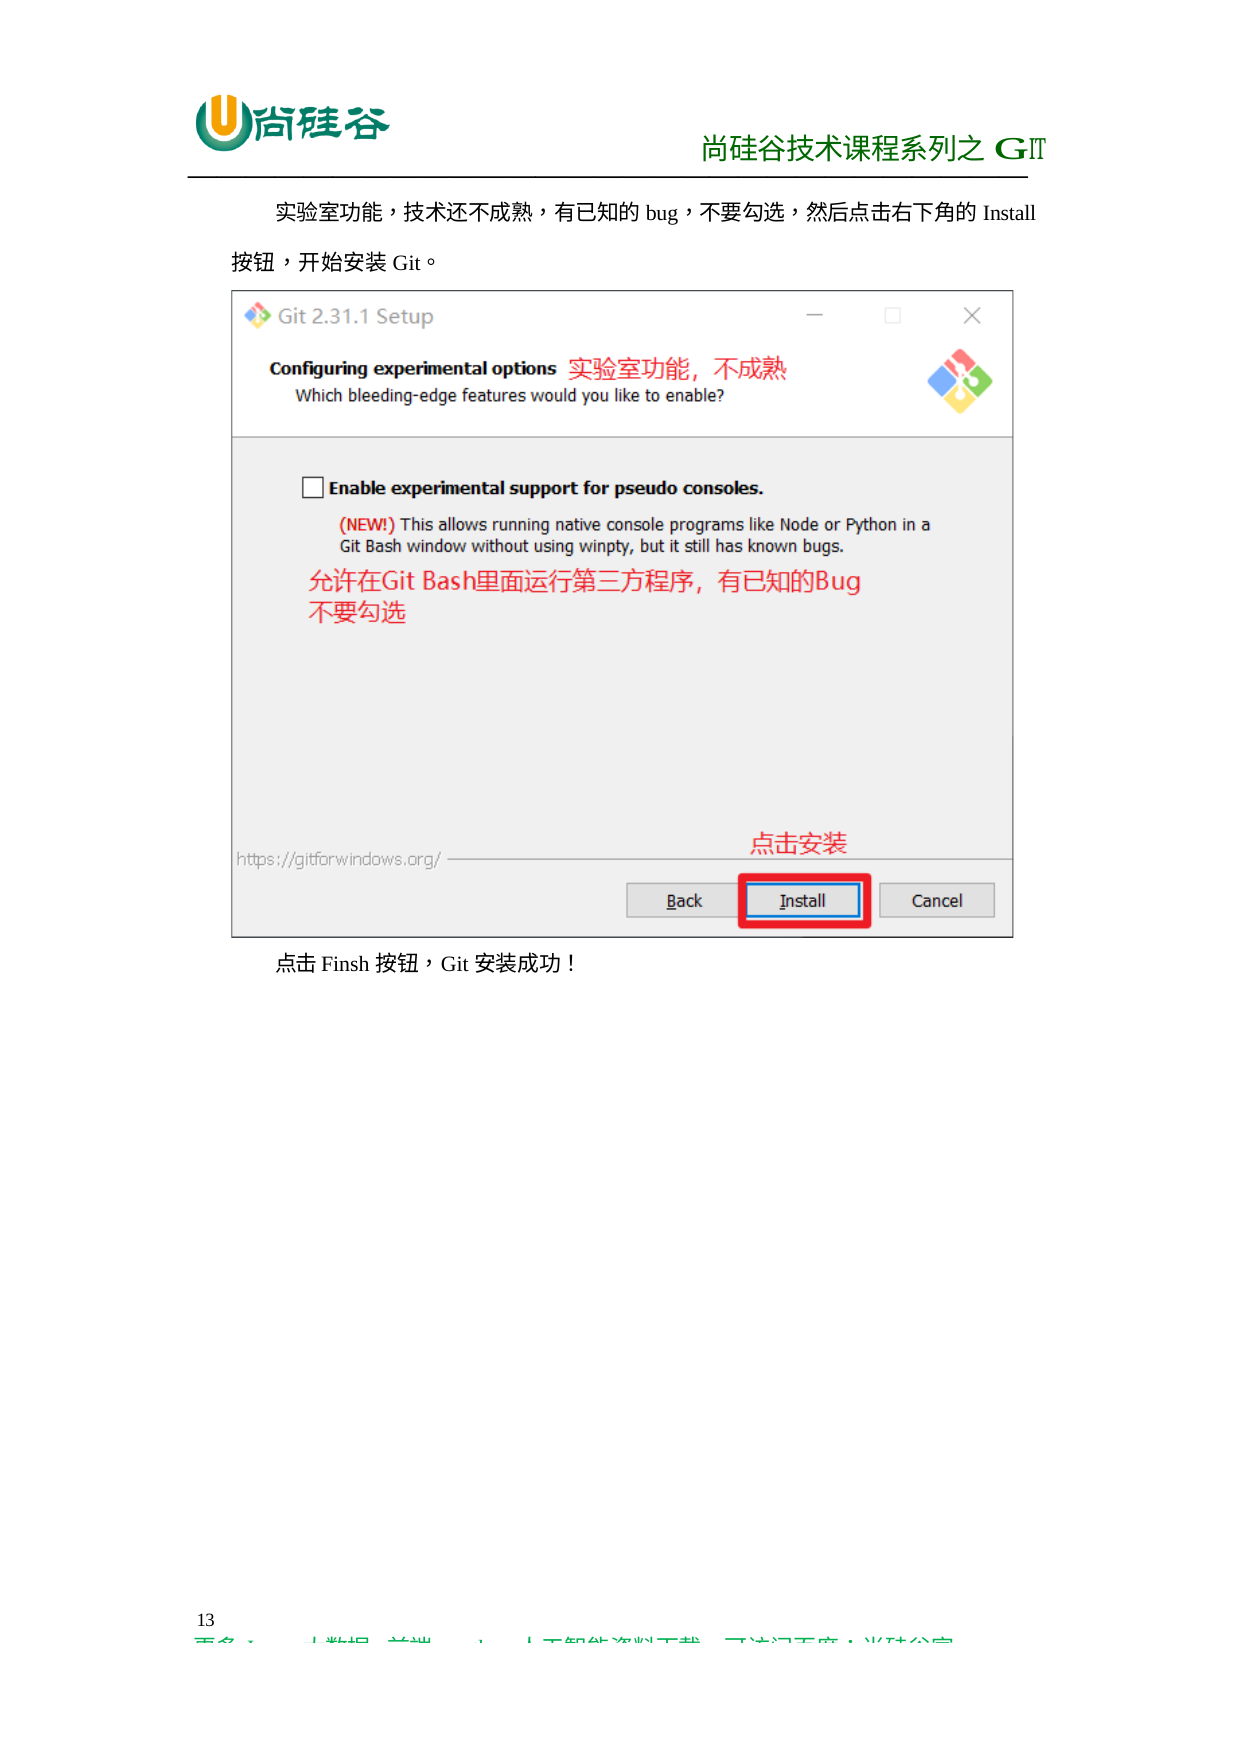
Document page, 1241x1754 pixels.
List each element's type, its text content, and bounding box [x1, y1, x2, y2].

picture [231, 290, 1014, 938]
text 实验室功能，技术还不成熟，有已知的 bug，不要勾选，然后点击右下角的 Install [275, 197, 1076, 227]
picture [187, 88, 395, 157]
text 按钮，开始安装Git。 [231, 247, 1076, 277]
